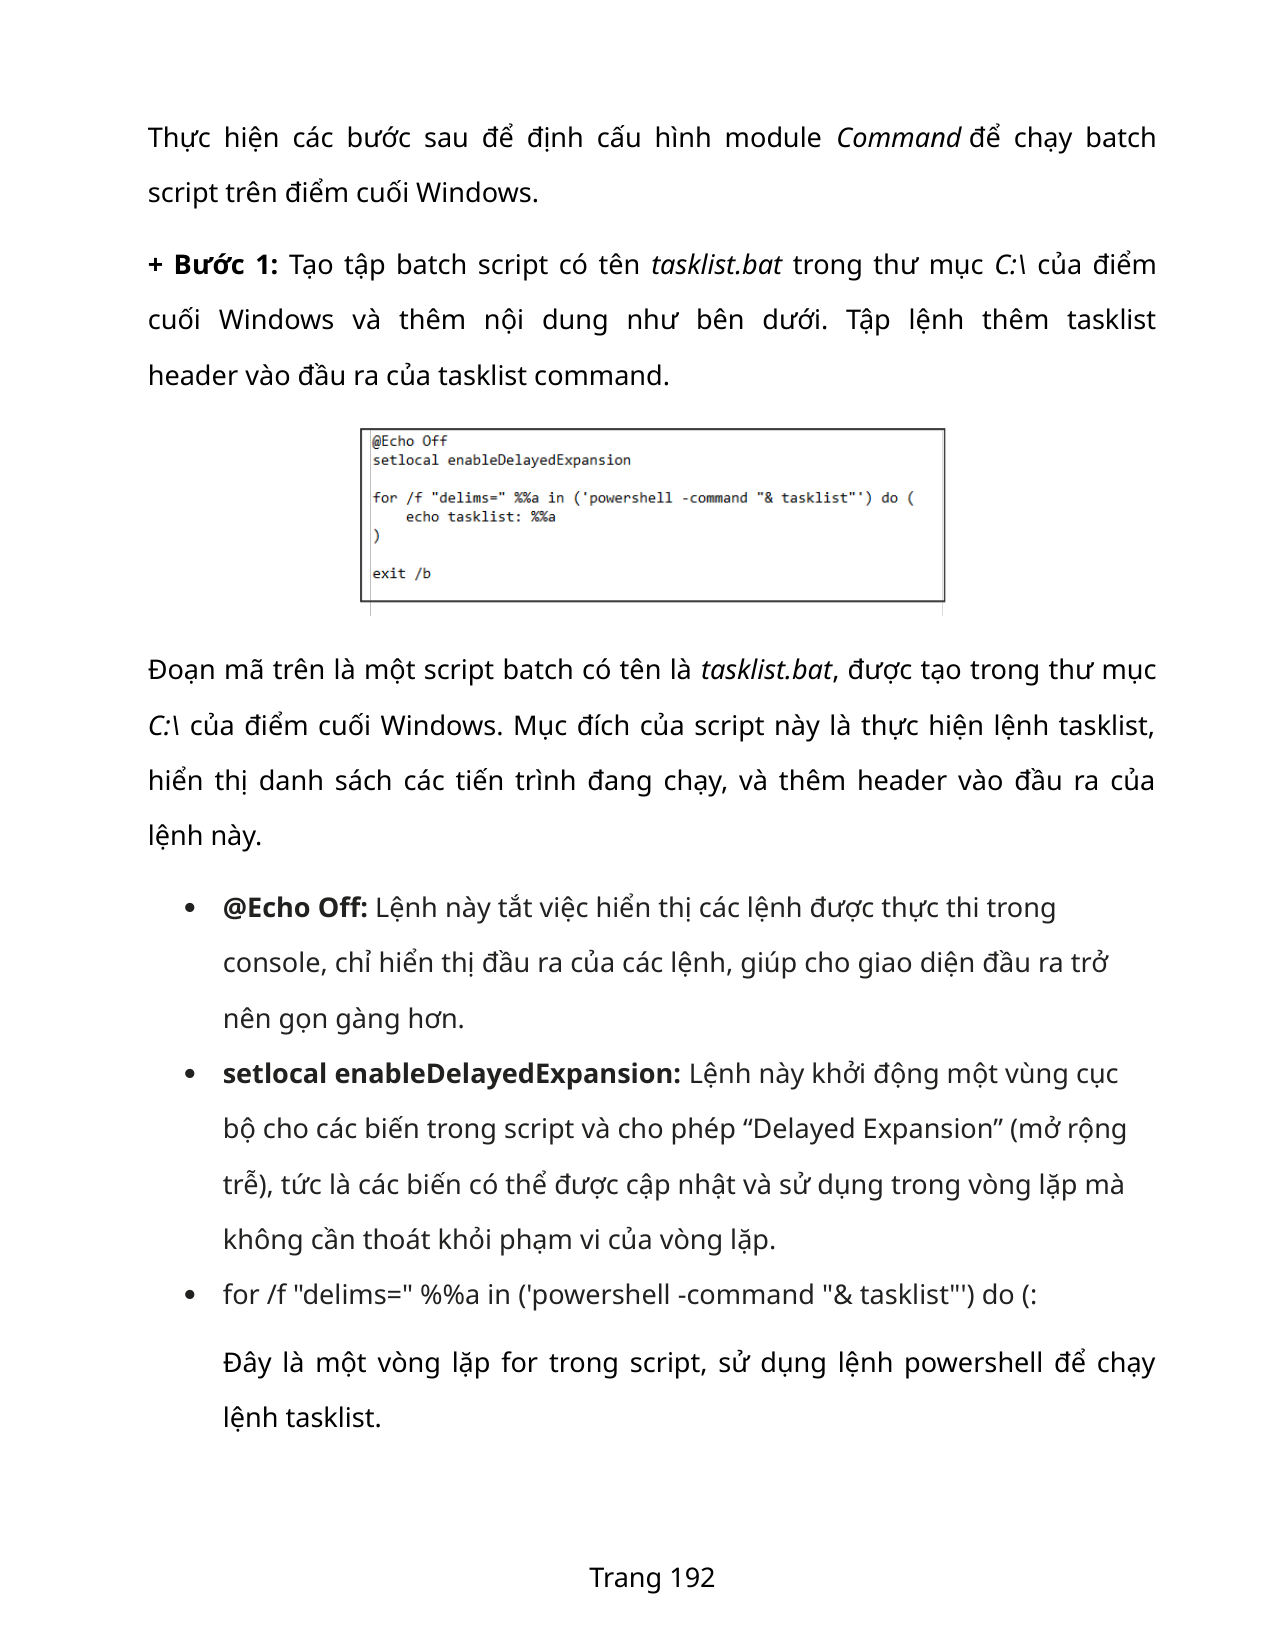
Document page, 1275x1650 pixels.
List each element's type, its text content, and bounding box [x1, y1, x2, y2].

text Đây là một vòng lặp for trong script, sử dụng lệnh powershell để chạy lệnh tasklist. [223, 1343, 1157, 1436]
text Đoạn mã trên là một script batch có tên là tasklist.bat, được tạo trong thư mục C:\ của điểm cuối Windows. Mục đích của script này là thực hiện lệnh tasklist, hiển thị danh sách các tiến trình đang chạy, và thêm header vào đầu ra của lệnh này. [148, 651, 1157, 853]
list for /f "delims=" %%a in ('powershell -command "& tasklist"') do (: [185, 1276, 1157, 1313]
list @Echo Off: Lệnh này tắt việc hiển thị các lệnh được thực thi trong console, chỉ hiển thị đầu ra của các lệnh, giúp cho giao diện đầu ra trở nên gọn gàng hơn. [185, 888, 1157, 1036]
text Thực hiện các bước sau để định cấu hình module Command để chạy batch script trên điểm cuối Windows. [148, 118, 1157, 210]
list setlocal enableDelayedExpansion: Lệnh này khởi động một vùng cục bộ cho các biến trong script và cho phép “Delayed Expansion” (mở rộng trễ), tức là các biến có thể được cập nhật và sử dụng trong vòng lặp mà không cần thoát khỏi phạm vi của vòng lặp. [185, 1054, 1157, 1257]
text + Bước 1: Tạo tập batch script có tên tasklist.bat trong thư mục C:\ của điểm cuối Windows và thêm nội dung như bên dưới. Tập lệnh thêm tasklist header vào đầu ra của tasklist command. [148, 245, 1157, 393]
picture [359, 428, 946, 616]
